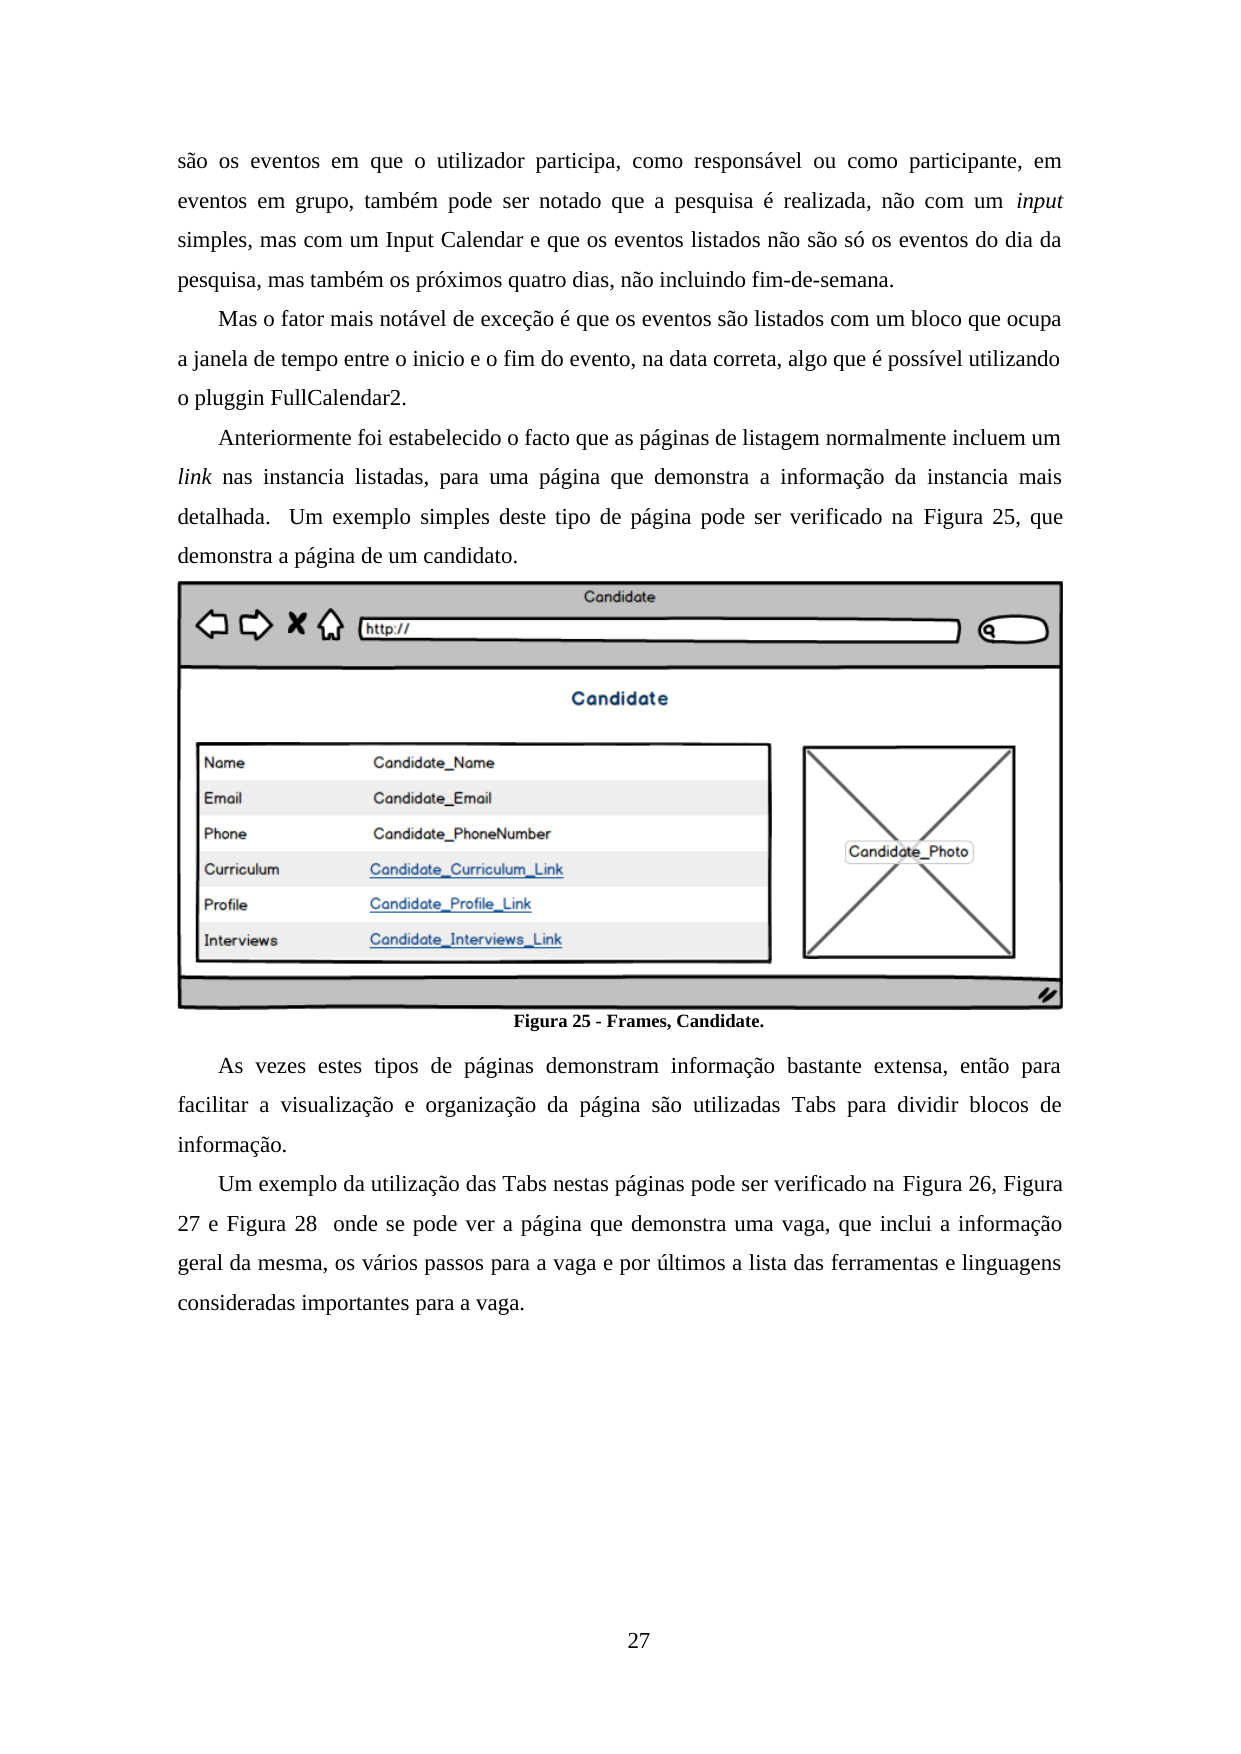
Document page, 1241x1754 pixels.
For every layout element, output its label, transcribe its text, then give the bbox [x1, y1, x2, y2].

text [177, 148, 1063, 292]
picture [177, 581, 1063, 1010]
text As vezes estes tipos de páginas demonstram informação bastante extensa, então para facilitar a visualização e organização da página são utilizadas Tabs para dividir blocos de informação. [177, 1052, 1063, 1157]
text Um exemplo da utilização das Tabs nestas páginas pode ser verificado na Figura 26, Figura 27 e Figura 28 onde se pode ver a página que demonstra uma vaga, que inclui a informação geral da mesma, os vários passos para a vaga e por últimos a lista das ferramentas e linguagens consideradas importantes para a vaga. [177, 1170, 1063, 1315]
text Mas o fator mais notável de exceção é que os eventos são listados com um bloco que ocupa a janela de tempo entre o inicio e o fim do evento, na data correta, algo que é possível utilizando o pluggin FullCalendar2. [177, 306, 1063, 411]
text Anteriormente foi estabelecido o facto que as páginas de listagem normalmente incluem um link nas instancia listadas, para uma página que demonstra a informação da instancia mais detalhada. Um exemplo simples deste tipo de página pode ser verificado na Figura 25, que demonstra a página de um candidato. [177, 424, 1063, 569]
